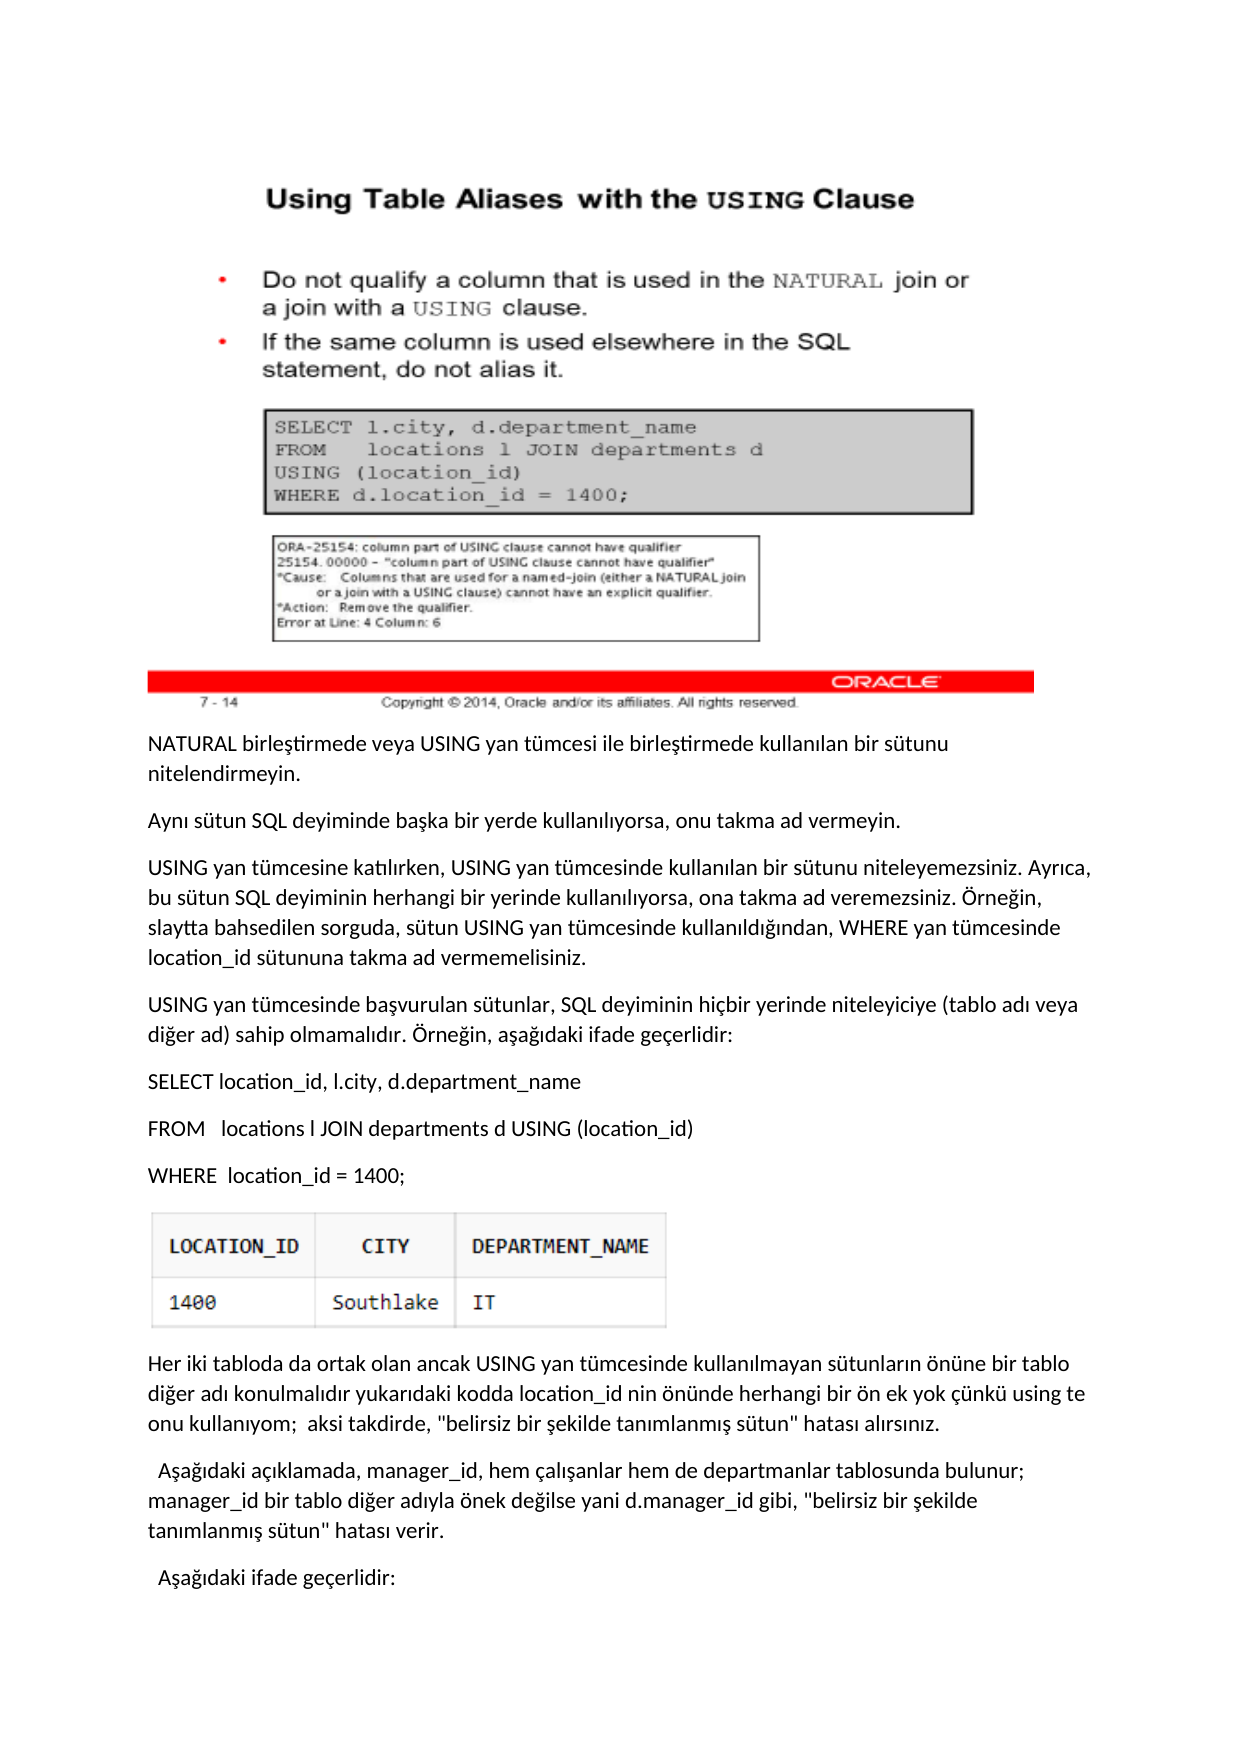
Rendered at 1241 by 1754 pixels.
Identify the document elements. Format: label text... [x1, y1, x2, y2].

text USING yan tümcesine katılırken, USING yan tümcesinde kullanılan bir sütunu niteleyemezsiniz. Ayrıca, bu sütun SQL deyiminin herhangi bir yerinde kullanılıyorsa, ona takma ad veremezsiniz. Örneğin, slaytta bahsedilen sorguda, sütun USING yan tümcesinde kullanıldığından, WHERE yan tümcesinde location_id sütununa takma ad vermemelisiniz. [148, 853, 1093, 972]
text Aşağıdaki ifade geçerlidir: [148, 1563, 1093, 1591]
picture [147, 147, 1034, 711]
text WHERE location_id = 1400; [148, 1161, 1093, 1189]
text Her iki tabloda da ortak olan ancak USING yan tümcesinde kullanılmayan sütunların önüne bir tablo diğer adı konulmalıdır yukarıdaki kodda location_id nin önünde herhangi bir ön ek yok çünkü using te onu kullanıyom; aksi takdirde, "belirsiz bir şekilde tanımlanmış sütun" hatası alırsınız. [148, 1349, 1093, 1437]
text Aşağıdaki açıklamada, manager_id, hem çalışanlar hem de departmanlar tablosunda bulunur; manager_id bir tablo diğer adıyla önek değilse yani d.manager_id gibi, "belirsiz bir şekilde tanımlanmış sütun" hatası verir. [148, 1456, 1093, 1544]
text Aynı sütun SQL deyiminde başka bir yerde kullanılıyorsa, onu takma ad vermeyin. [148, 806, 1093, 834]
picture [147, 1208, 681, 1330]
text SELECT location_id, l.city, d.department_name [148, 1067, 1093, 1096]
text FROM locations l JOIN departments d USING (location_id) [148, 1114, 1093, 1142]
text USING yan tümcesinde başvurulan sütunlar, SQL deyiminin hiçbir yerinde niteleyiciye (tablo adı veya diğer ad) sahip olmamalıdır. Örneğin, aşağıdaki ifade geçerlidir: [148, 990, 1093, 1049]
text NATURAL birleştirmede veya USING yan tümcesi ile birleştirmede kullanılan bir sütunu nitelendirmeyin. [148, 729, 1093, 787]
